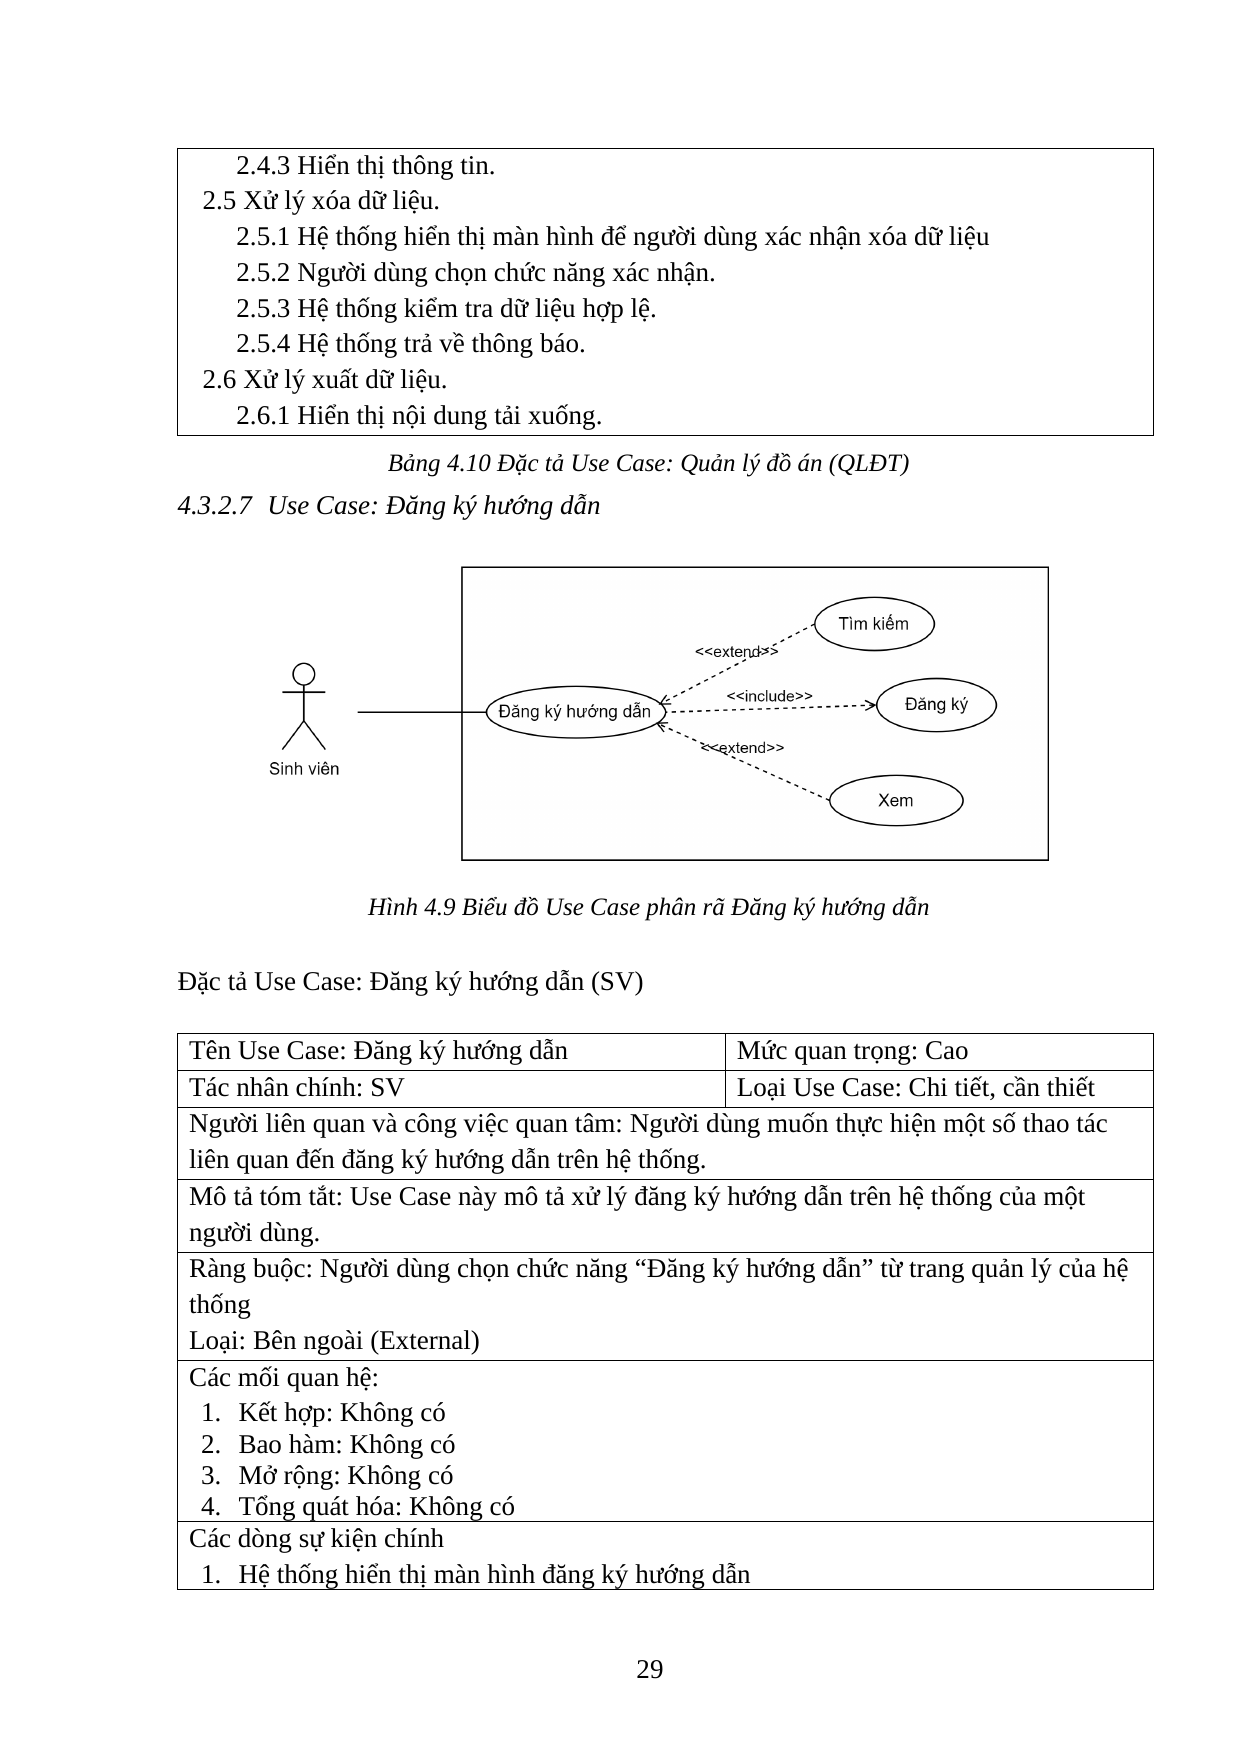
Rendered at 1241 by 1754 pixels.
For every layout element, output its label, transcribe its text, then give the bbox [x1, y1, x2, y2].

table_cell Các mối quan hệ: Kết hợp: Không có Bao hàm: Không có Mở rộng: Không có Tổng quát hóa: Không có [178, 1361, 1153, 1521]
table_cell Ràng buộc: Người dùng chọn chức năng “Đăng ký hướng dẫn” từ trang quản lý của hệ thống Loại: Bên ngoài (External) [178, 1253, 1153, 1360]
table_cell Loại Use Case: Chi tiết, cần thiết [726, 1071, 1153, 1107]
table_cell Người liên quan và công việc quan tâm: Người dùng muốn thực hiện một số thao tác liên quan đến đăng ký hướng dẫn trên hệ thống. [178, 1108, 1153, 1179]
picture [236, 553, 1064, 875]
text Bảng 4.10 Đặc tả Use Case: Quản lý đồ án (QLĐT) [177, 448, 1122, 477]
text Đặc tả Use Case: Đăng ký hướng dẫn (SV) [177, 966, 1122, 997]
table_cell Mô tả tóm tắt: Use Case này mô tả xử lý đăng ký hướng dẫn trên hệ thống của một người dùng. [178, 1180, 1153, 1252]
subtitle Use Case: Đăng ký hướng dẫn [177, 489, 1122, 521]
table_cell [178, 1522, 1153, 1589]
table_header Mức quan trọng: Cao [726, 1034, 1153, 1070]
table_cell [178, 149, 1153, 434]
table_cell Tác nhân chính: SV [178, 1071, 725, 1107]
table_header Tên Use Case: Đăng ký hướng dẫn [178, 1034, 725, 1070]
